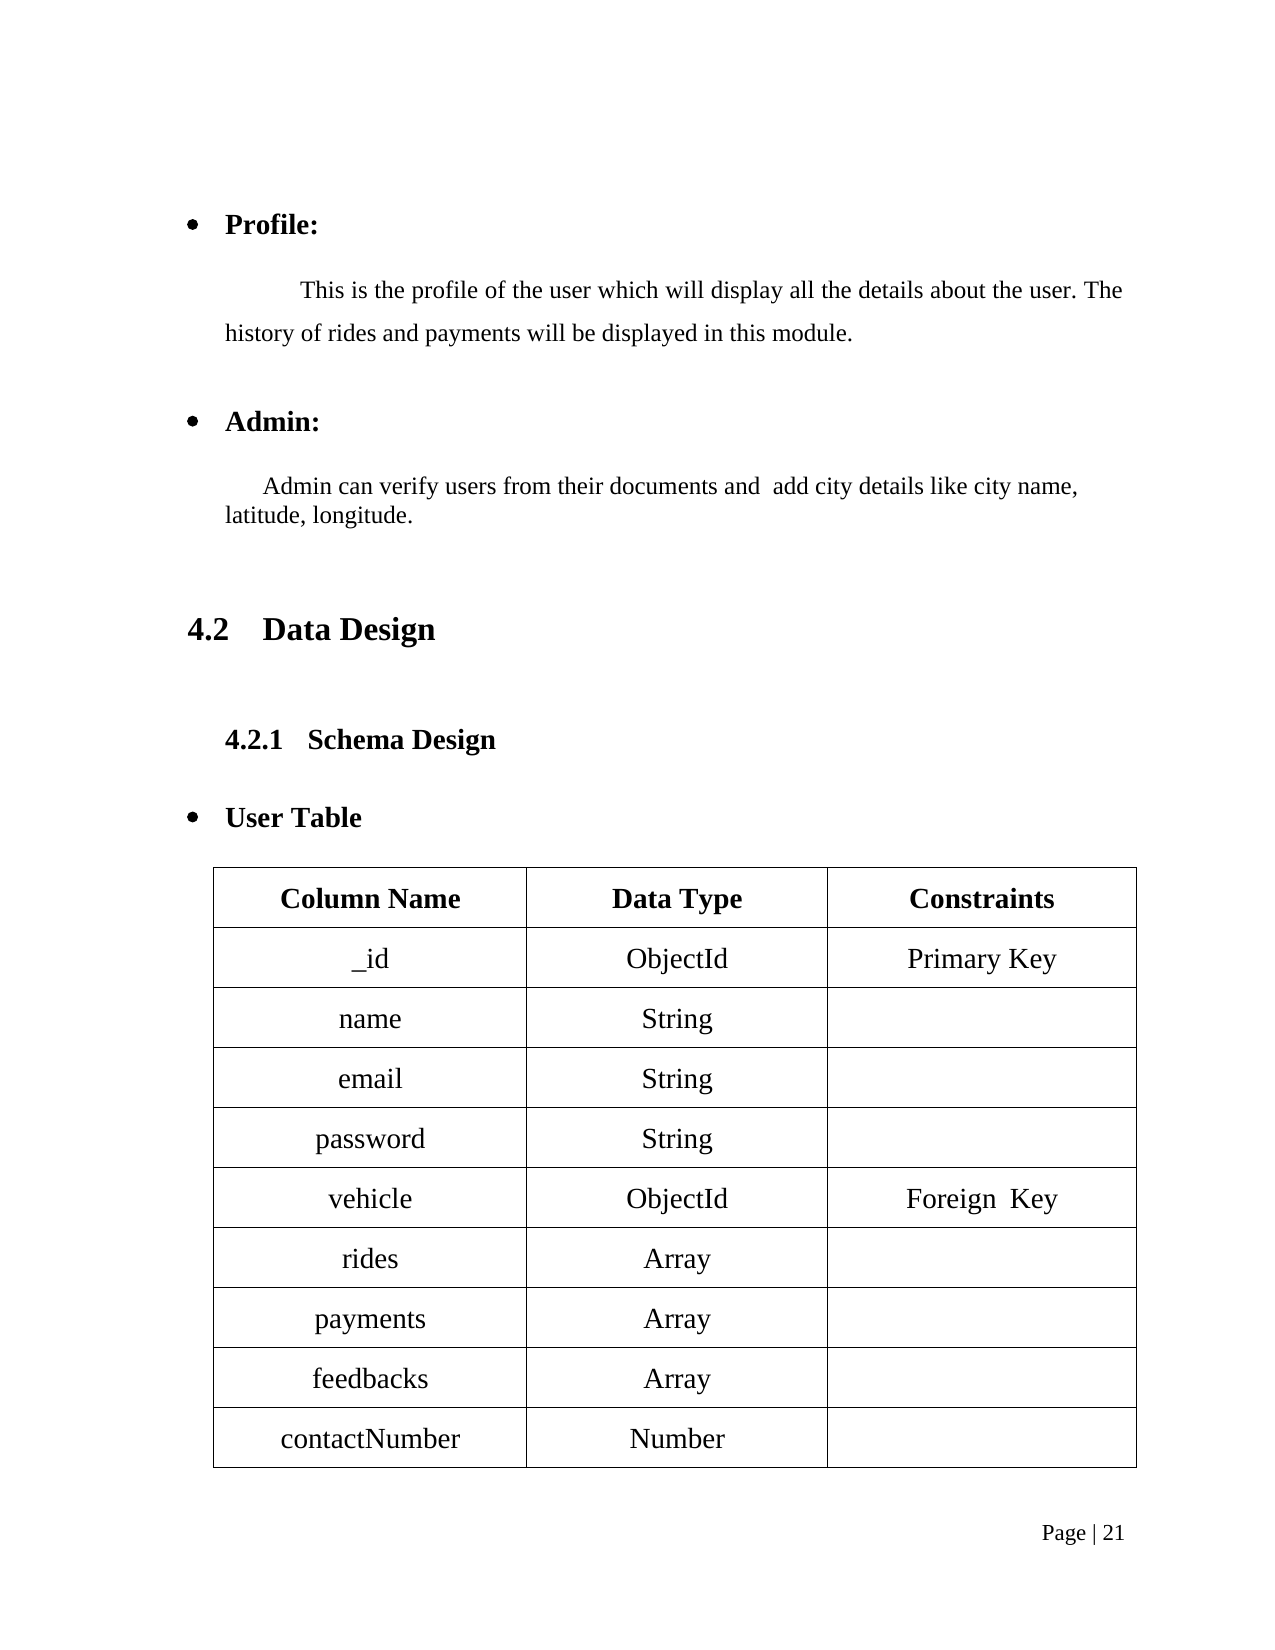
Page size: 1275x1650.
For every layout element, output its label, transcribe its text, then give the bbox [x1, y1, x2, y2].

table_cell String [527, 1108, 827, 1167]
table_cell Array [527, 1288, 827, 1347]
table_cell String [527, 988, 827, 1047]
table_cell contactNumber [214, 1408, 526, 1467]
subtitle Schema Design [225, 722, 1125, 756]
list Admin: [187, 404, 1125, 438]
table_cell Array [527, 1228, 827, 1287]
list This is the profile of the user which will display all the details about the user. The history of rides and payments will be displayed in this module. [225, 275, 1125, 347]
table_header Constraints [828, 868, 1136, 927]
table_cell [828, 1348, 1136, 1407]
table_cell ObjectId [527, 928, 827, 987]
table_cell ObjectId [527, 1168, 827, 1227]
table_cell Foreign Key [828, 1168, 1136, 1227]
table_cell vehicle [214, 1168, 526, 1227]
list Profile: [187, 207, 1125, 241]
list User Table [187, 800, 1125, 834]
table_header Data Type [527, 868, 827, 927]
list Admin can verify users from their documents and add city details like city name, latitude, longitude. [225, 471, 1125, 529]
table_header Column Name [214, 868, 526, 927]
table_cell [828, 1228, 1136, 1287]
table_cell Array [527, 1348, 827, 1407]
table_cell Primary Key [828, 928, 1136, 987]
table_cell password [214, 1108, 526, 1167]
table_cell rides [214, 1228, 526, 1287]
table_cell [828, 1108, 1136, 1167]
table_cell [828, 1408, 1136, 1467]
table_cell payments [214, 1288, 526, 1347]
table_cell Number [527, 1408, 827, 1467]
table_cell String [527, 1048, 827, 1107]
table_cell feedbacks [214, 1348, 526, 1407]
table_cell [828, 1288, 1136, 1347]
subtitle Data Design [187, 609, 1125, 648]
table_cell email [214, 1048, 526, 1107]
table_cell name [214, 988, 526, 1047]
table_cell [828, 988, 1136, 1047]
table_cell _id [214, 928, 526, 987]
table_cell [828, 1048, 1136, 1107]
